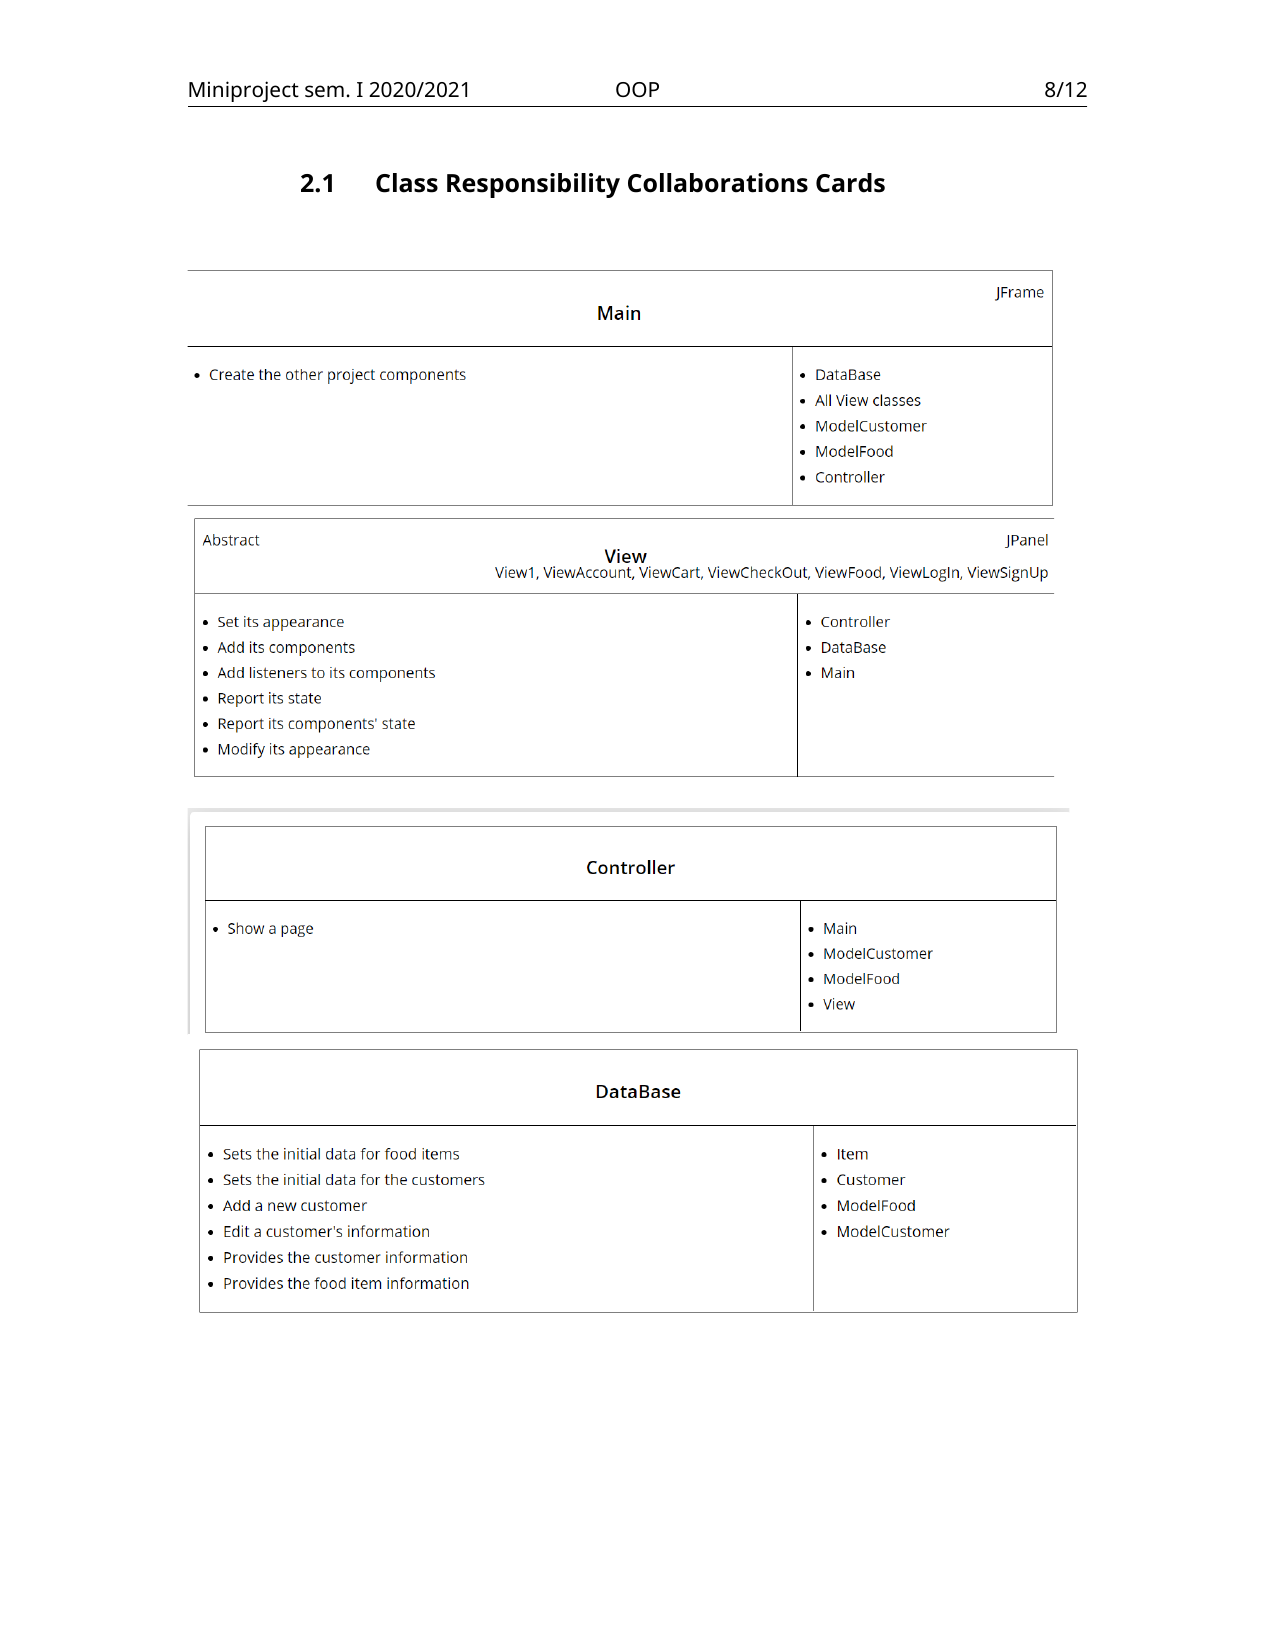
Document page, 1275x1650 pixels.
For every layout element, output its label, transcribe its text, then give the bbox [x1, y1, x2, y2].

list Class Responsibility Collaborations Cards [300, 165, 1087, 199]
picture [187, 808, 1088, 1318]
picture [187, 261, 1055, 781]
